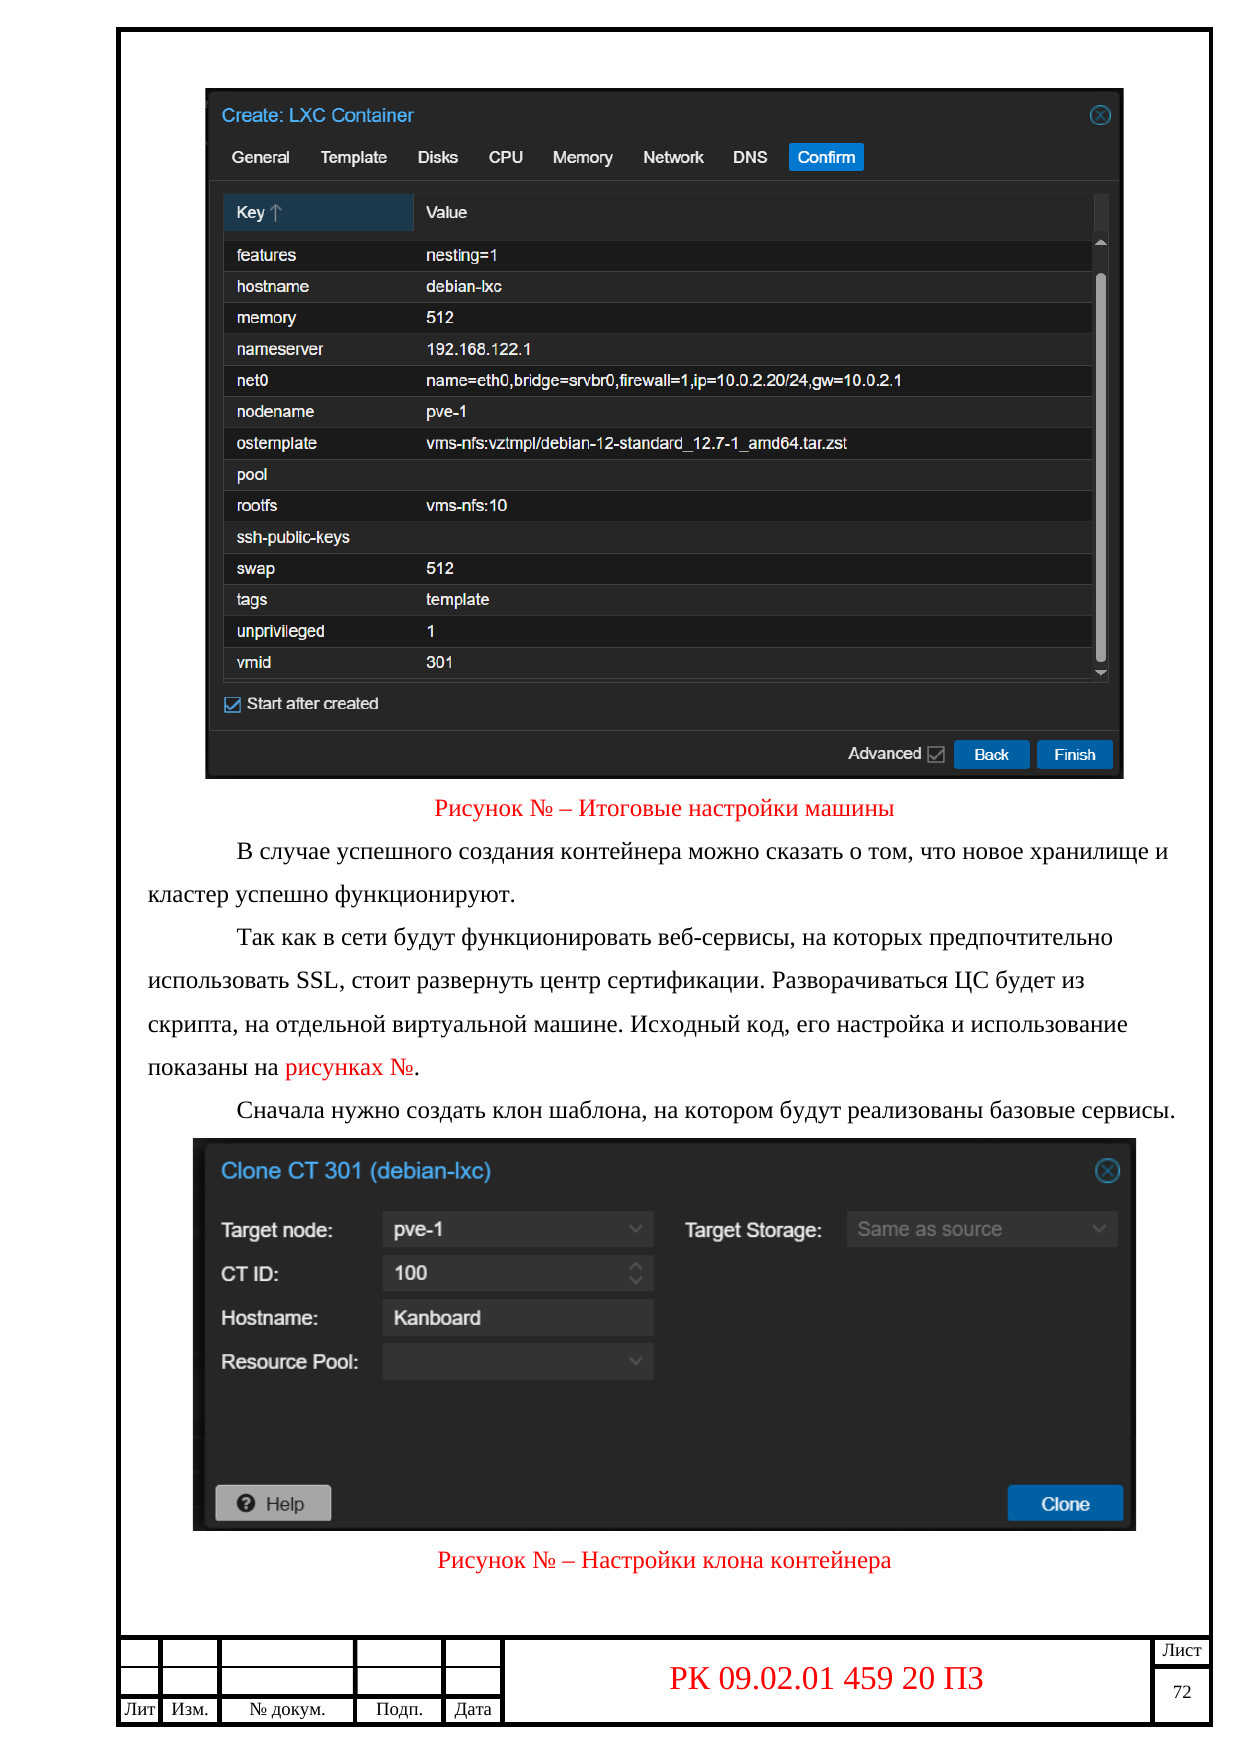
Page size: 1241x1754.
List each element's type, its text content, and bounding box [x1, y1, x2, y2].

picture [205, 88, 1124, 779]
text Рисунок № – Итоговые настройки машины [148, 793, 1181, 822]
text В случае успешного создания контейнера можно сказать о том, что новое хранилище и кластер успешно функционируют. [148, 836, 1181, 908]
text Сначала нужно создать клон шаблона, на котором будут реализованы базовые сервисы. [148, 1095, 1181, 1124]
text Так как в сети будут функционировать веб-сервисы, на которых предпочтительно использовать SSL, стоит развернуть центр сертификации. Разворачиваться ЦС будет из скрипта, на отдельной виртуальной машине. Исходный код, его настройка и использование показаны на рисунках №. [148, 922, 1181, 1081]
picture [192, 1138, 1137, 1531]
text Рисунок № – Настройки клона контейнера [148, 1545, 1181, 1574]
